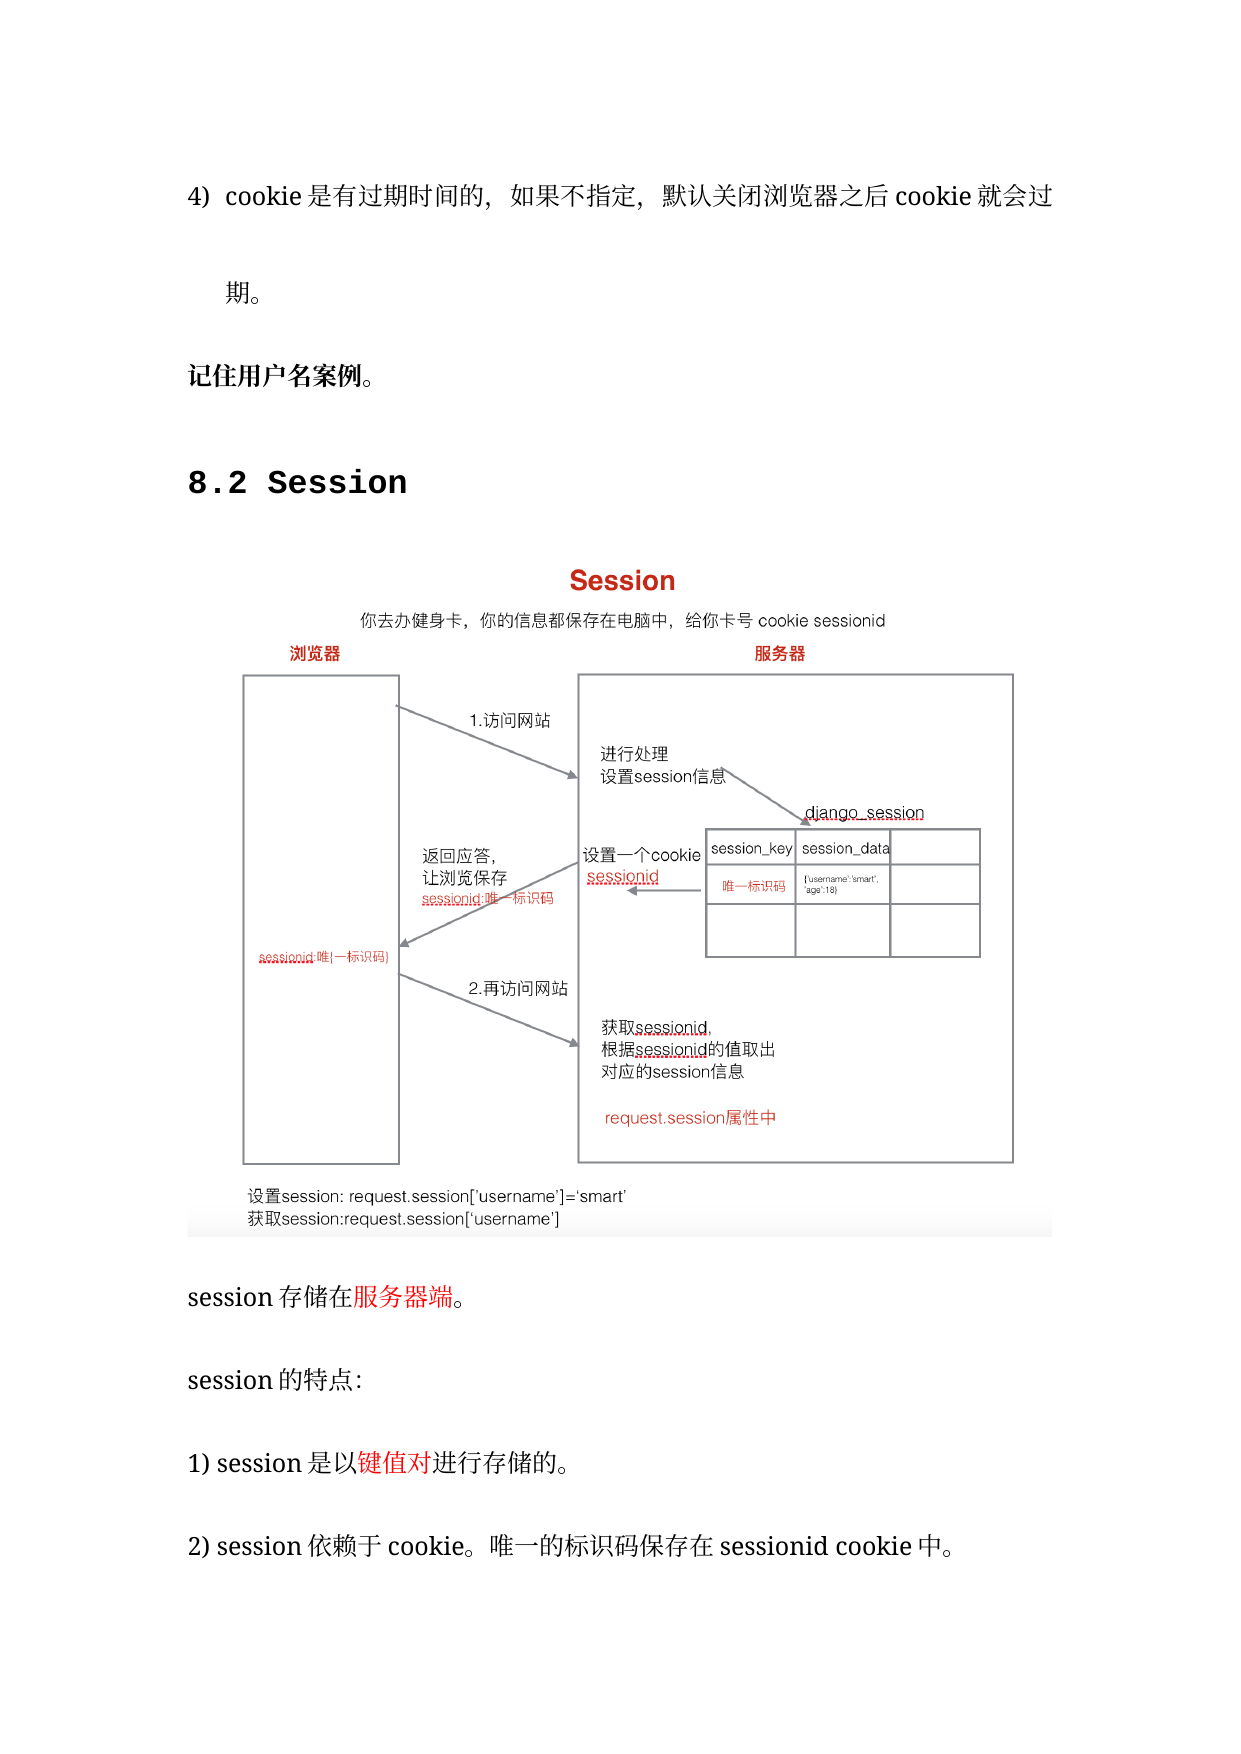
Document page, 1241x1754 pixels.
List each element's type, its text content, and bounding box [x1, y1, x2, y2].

text 记住用户名案例。 [187, 342, 1053, 407]
text 1) session是以键值对进行存储的。 [187, 1429, 1053, 1494]
subtitle 8.2 Session [187, 452, 1053, 517]
text session的特点： [187, 1346, 1053, 1411]
text session存储在服务器端。 [187, 1263, 1053, 1328]
list cookie是有过期时间的，如果不指定，默认关闭浏览器之后cookie就会过期。 [187, 162, 1053, 324]
text 2) session依赖于cookie。唯一的标识码保存在sessionid cookie中。 [187, 1512, 1053, 1577]
picture [187, 563, 1053, 1237]
